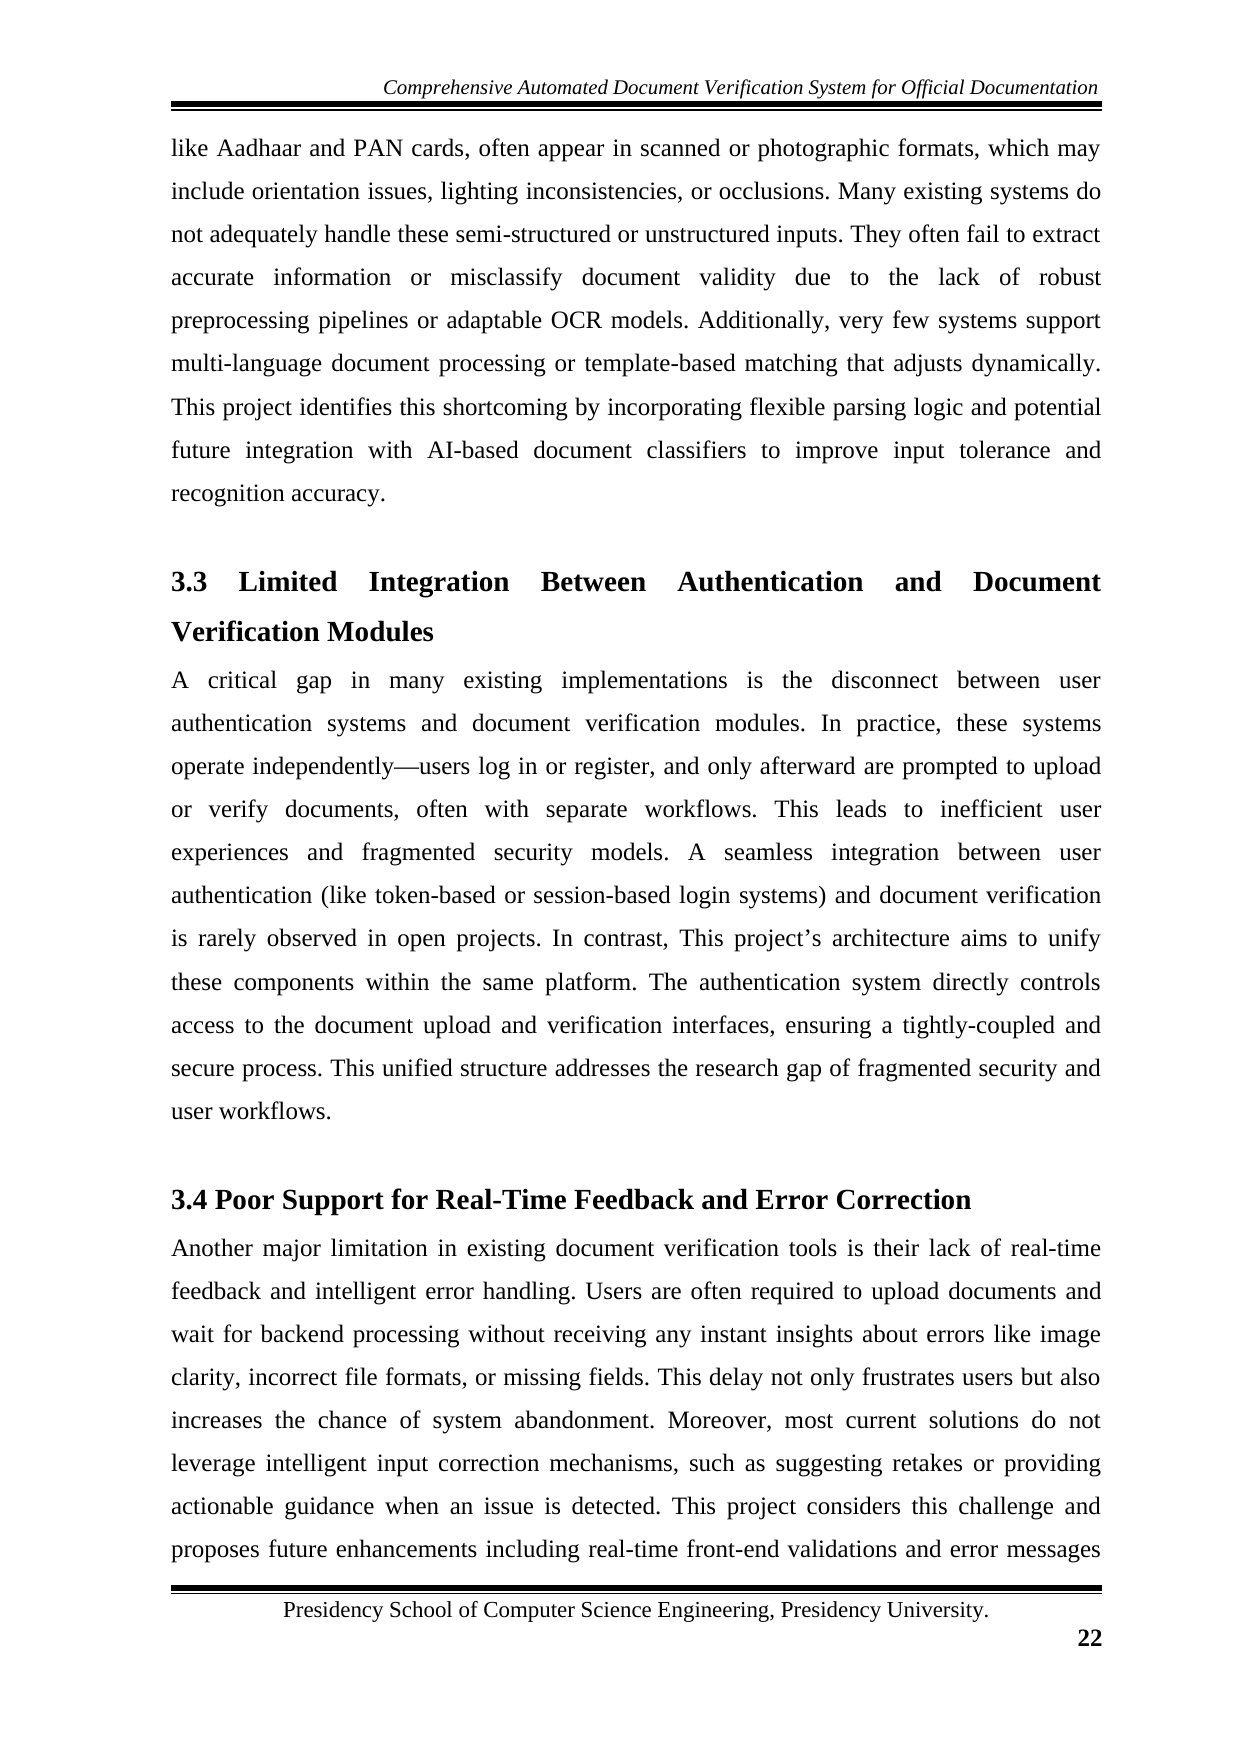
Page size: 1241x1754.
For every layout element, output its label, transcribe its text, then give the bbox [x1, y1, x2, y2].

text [171, 133, 1102, 507]
text 3.4 Poor Support for Real-Time Feedback and Error Correction [171, 1182, 1102, 1216]
text 3.3 Limited Integration Between Authentication and Document Verification Modules [171, 564, 1102, 648]
text A critical gap in many existing implementations is the disconnect between user authentication systems and document verification modules. In practice, these systems operate independently—users log in or register, and only afterward are prompted to upload or verify documents, often with separate workflows. This leads to inefficient user experiences and fragmented security models. A seamless integration between user authentication (like token-based or session-based login systems) and document verification is rarely observed in open projects. In contrast, This project’s architecture aims to unify these components within the same platform. The authentication system directly controls access to the document upload and verification interfaces, ensuring a tightly-coupled and secure process. This unified structure addresses the research gap of fragmented security and user workflows. [171, 665, 1102, 1125]
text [171, 1233, 1102, 1563]
